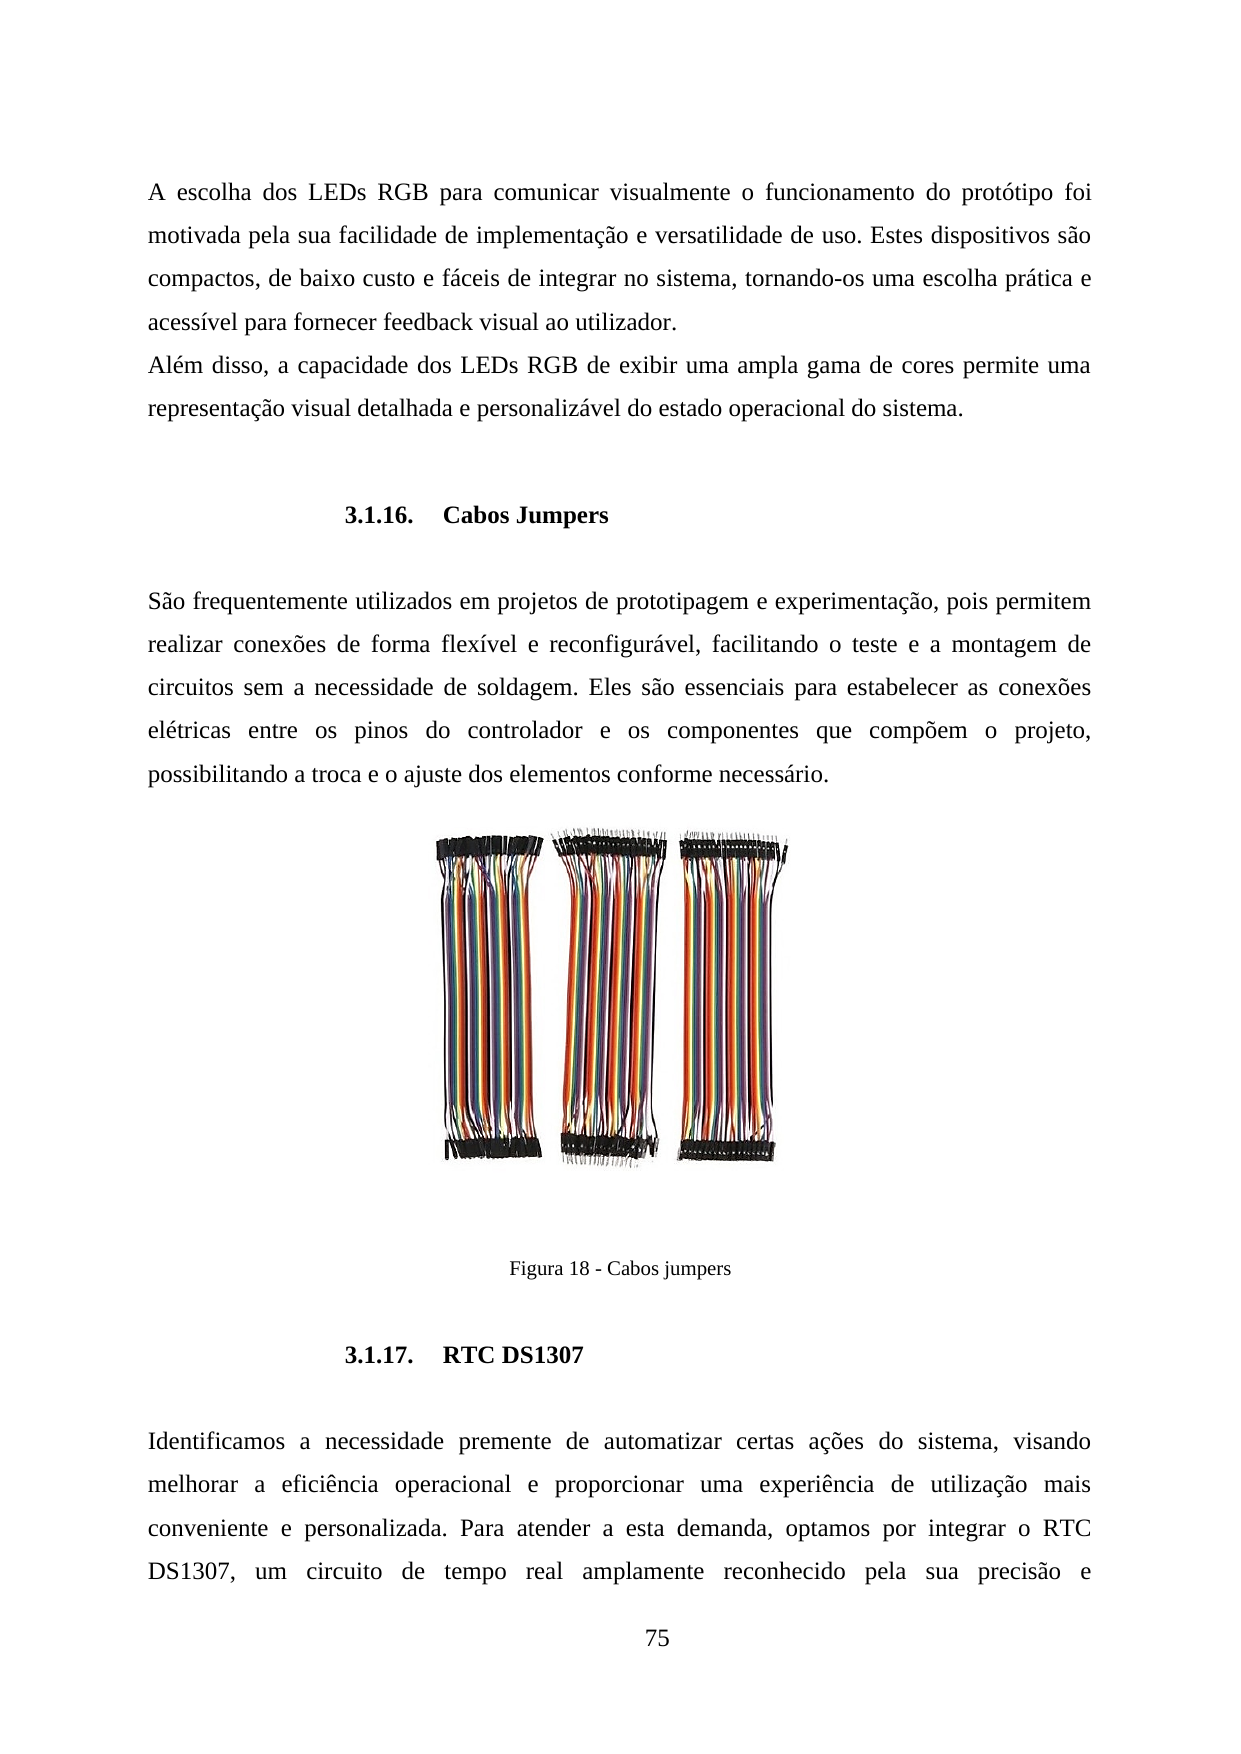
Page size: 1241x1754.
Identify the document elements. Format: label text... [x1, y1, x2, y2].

text Além disso, a capacidade dos LEDs RGB de exibir uma ampla gama de cores permite uma representação visual detalhada e personalizável do estado operacional do sistema. [148, 350, 1092, 422]
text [148, 1426, 1092, 1584]
text RTC DS1307 [344, 1340, 1092, 1369]
picture [415, 802, 807, 1194]
text Cabos Jumpers [344, 500, 1092, 529]
text A escolha dos LEDs RGB para comunicar visualmente o funcionamento do protótipo foi motivada pela sua facilidade de implementação e versatilidade de uso. Estes dispositivos são compactos, de baixo custo e fáceis de integrar no sistema, tornando-os uma escolha prática e acessível para fornecer feedback visual ao utilizador. [148, 177, 1092, 335]
text São frequentemente utilizados em projetos de prototipagem e experimentação, pois permitem realizar conexões de forma flexível e reconfigurável, facilitando o teste e a montagem de circuitos sem a necessidade de soldagem. Eles são essenciais para estabelecer as conexões elétricas entre os pinos do controlador e os componentes que compõem o projeto, possibilitando a troca e o ajuste dos elementos conforme necessário. [148, 586, 1092, 787]
